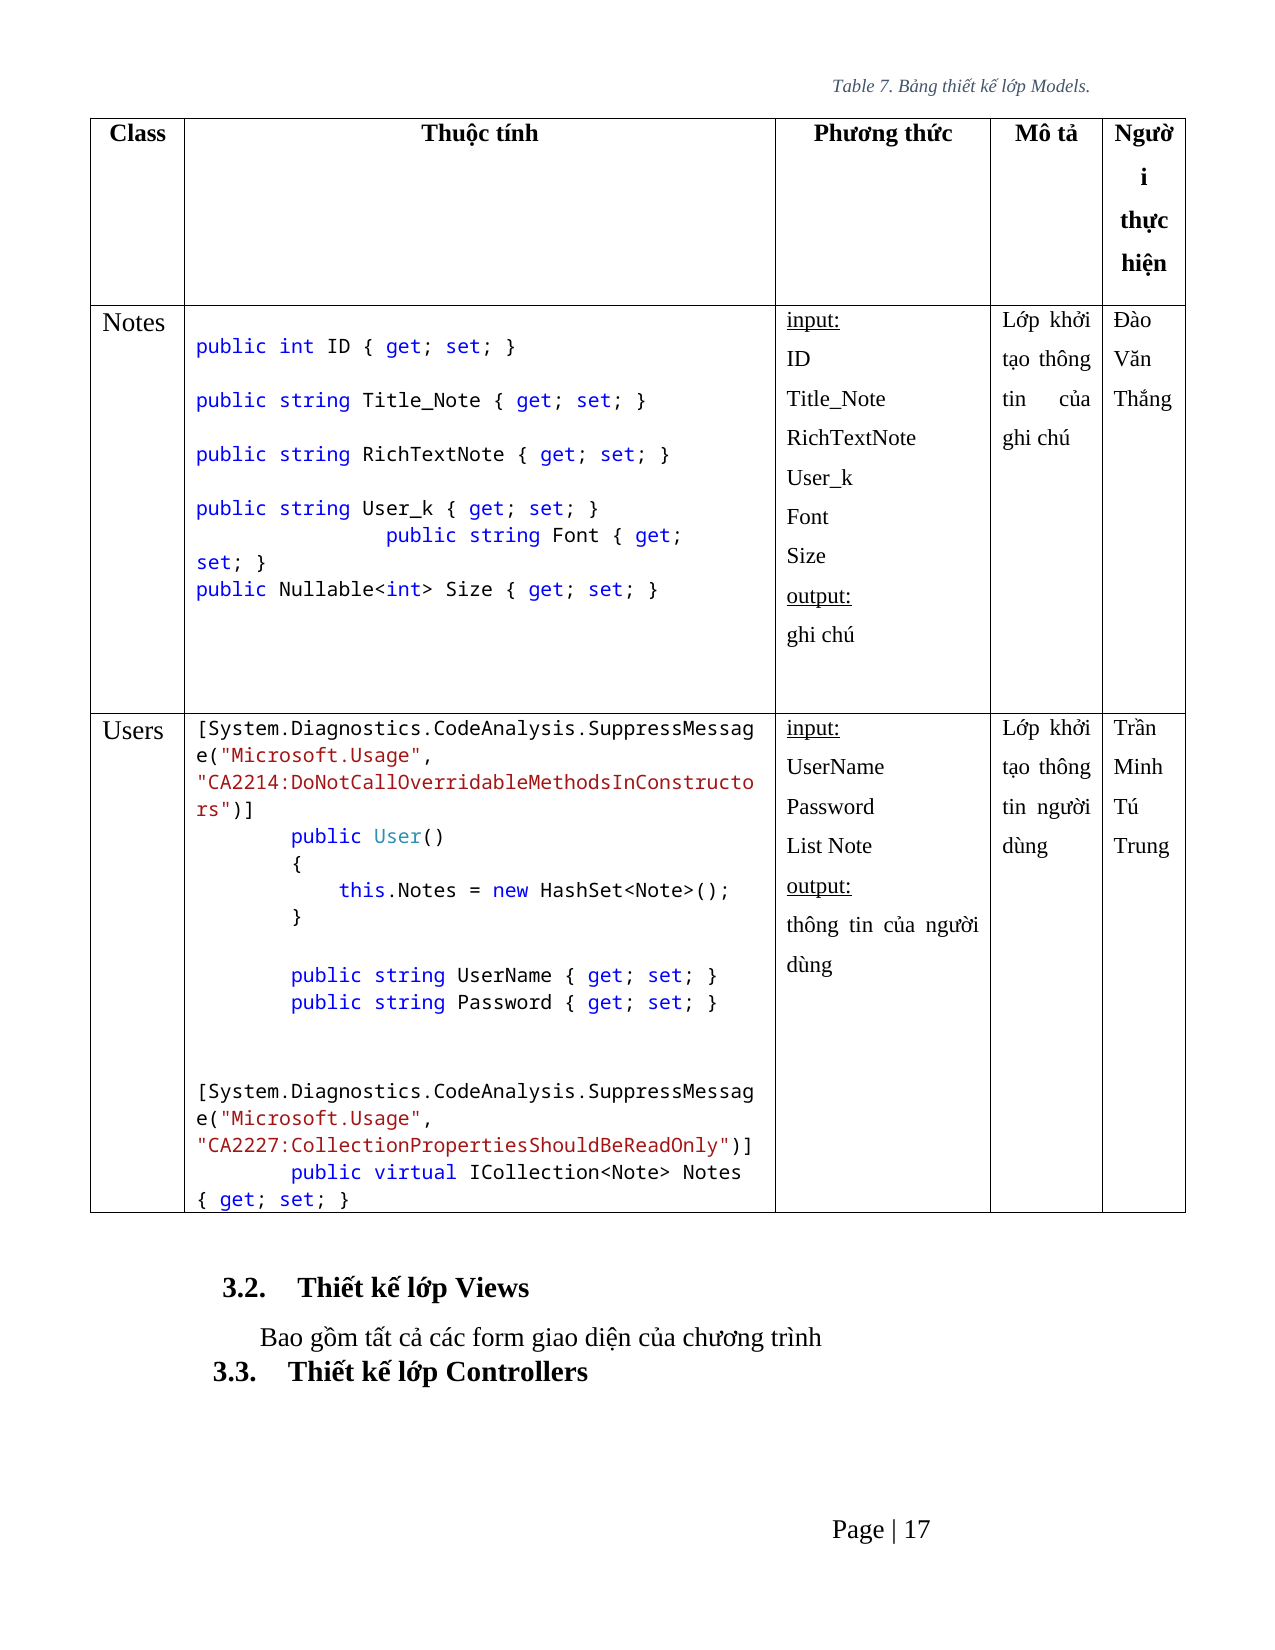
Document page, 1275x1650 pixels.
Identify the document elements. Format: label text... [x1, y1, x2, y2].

table_header Mô tả [991, 119, 1102, 304]
table_cell input: UserName Password List Note output: thông tin của người dùng [776, 714, 990, 1212]
table_header Người thực hiện [1103, 119, 1185, 304]
table_cell Lớp khởi tạo thông tin của ghi chú [991, 306, 1102, 713]
table_header Class [91, 119, 184, 304]
list Thiết kế lớp Controllers [213, 1354, 1186, 1388]
table_cell public int ID { get; set; } public string Title_Note { get; set; } public string RichTextNote { get; set; } public string User_k { get; set; } public string Font { get; set; } public Nullable<int> Size { get; set; } [185, 306, 775, 713]
table_cell [System.Diagnostics.CodeAnalysis.SuppressMessage("Microsoft.Usage", "CA2214:DoNotCallOverridableMethodsInConstructors")] public User() { this.Notes = new HashSet<Note>(); } public string UserName { get; set; } public string Password { get; set; } [System.Diagnostics.CodeAnalysis.SuppressMessage("Microsoft.Usage", "CA2227:CollectionPropertiesShouldBeReadOnly")] public virtual ICollection<Note> Notes { get; set; } [185, 714, 775, 1212]
table_header Phương thức [776, 119, 990, 304]
table_cell input: ID Title_Note RichTextNote User_k Font Size output: ghi chú [776, 306, 990, 713]
table_cell Notes [91, 306, 184, 713]
table_cell Users [91, 714, 184, 1212]
list Thiết kế lớp Views [222, 1271, 1186, 1304]
table_cell Đào Văn Thắng [1103, 306, 1185, 713]
table_cell Lớp khởi tạo thông tin người dùng [991, 714, 1102, 1212]
list Bao gồm tất cả các form giao diện của chương trình [259, 1321, 1186, 1352]
table_header Thuộc tính [185, 119, 775, 304]
table_cell Trần Minh Tú Trung [1103, 714, 1185, 1212]
